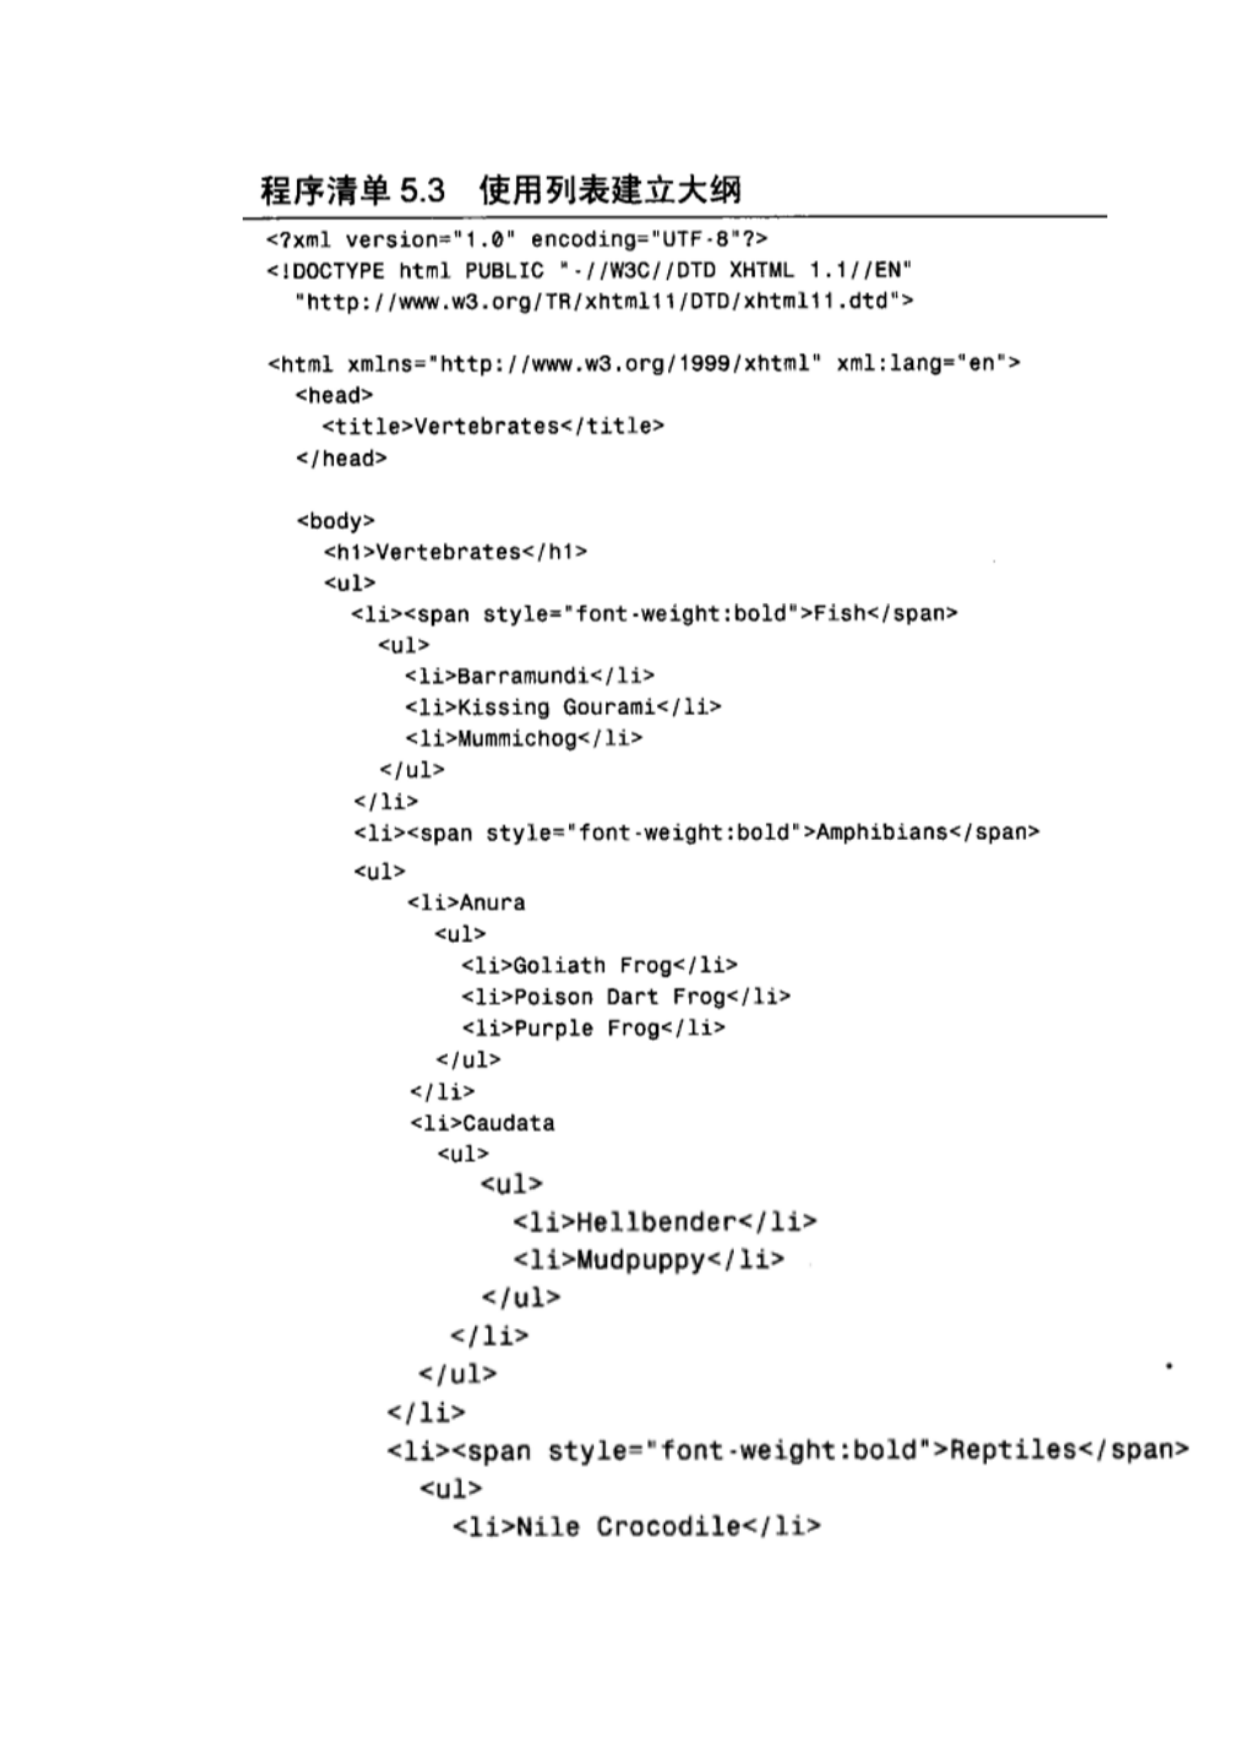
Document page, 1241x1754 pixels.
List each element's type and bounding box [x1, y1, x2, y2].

picture [242, 162, 1108, 1166]
picture [362, 1169, 1228, 1567]
